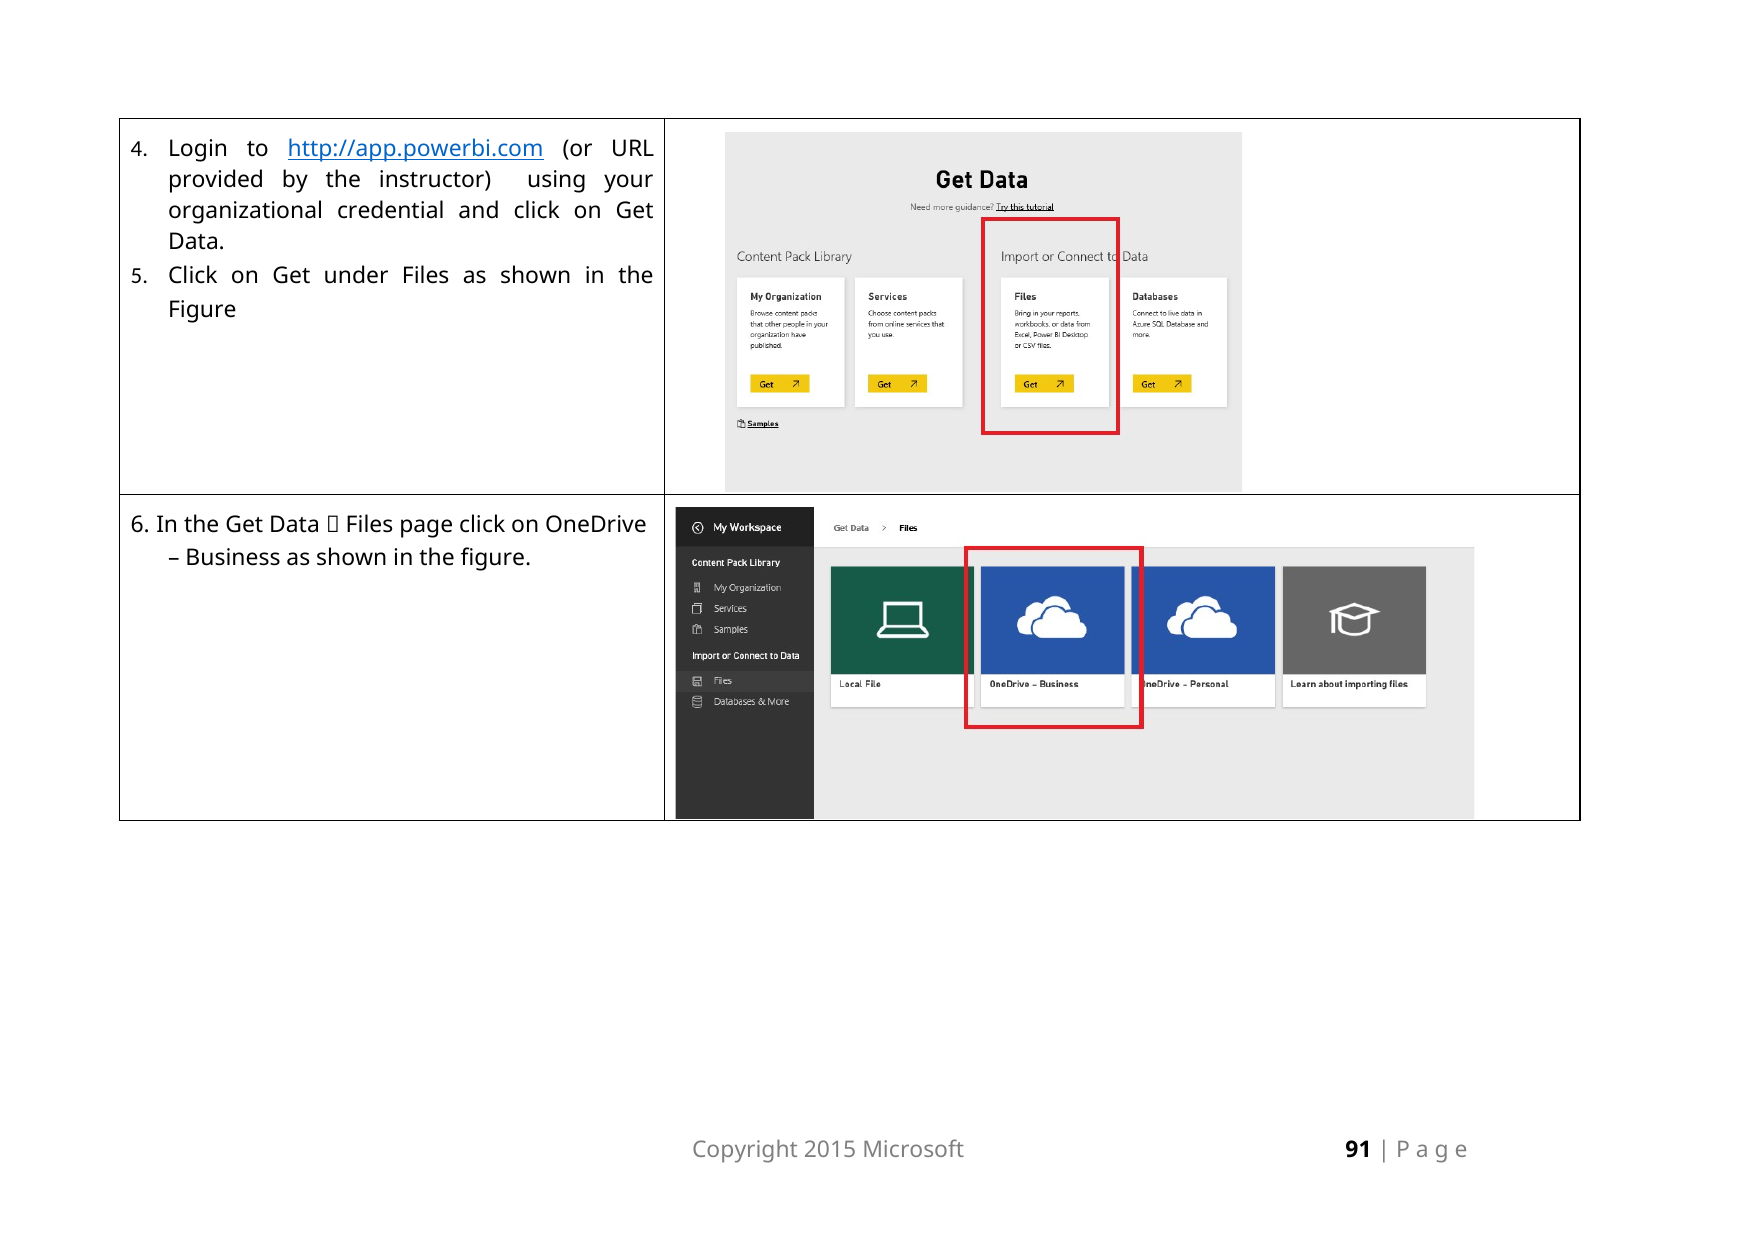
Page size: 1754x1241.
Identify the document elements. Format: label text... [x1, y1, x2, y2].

table_header [665, 119, 1579, 493]
table_header Login to http://app.powerbi.com (or URL provided by the instructor) using your organizational credential and click on Get Data. Click on Get under Files as shown in the Figure [120, 119, 664, 493]
picture [675, 507, 1475, 819]
table_cell 6. In the Get Data  Files page click on OneDrive – Business as shown in the figure. [120, 495, 664, 820]
picture [725, 132, 1243, 492]
table_cell [665, 495, 1579, 820]
